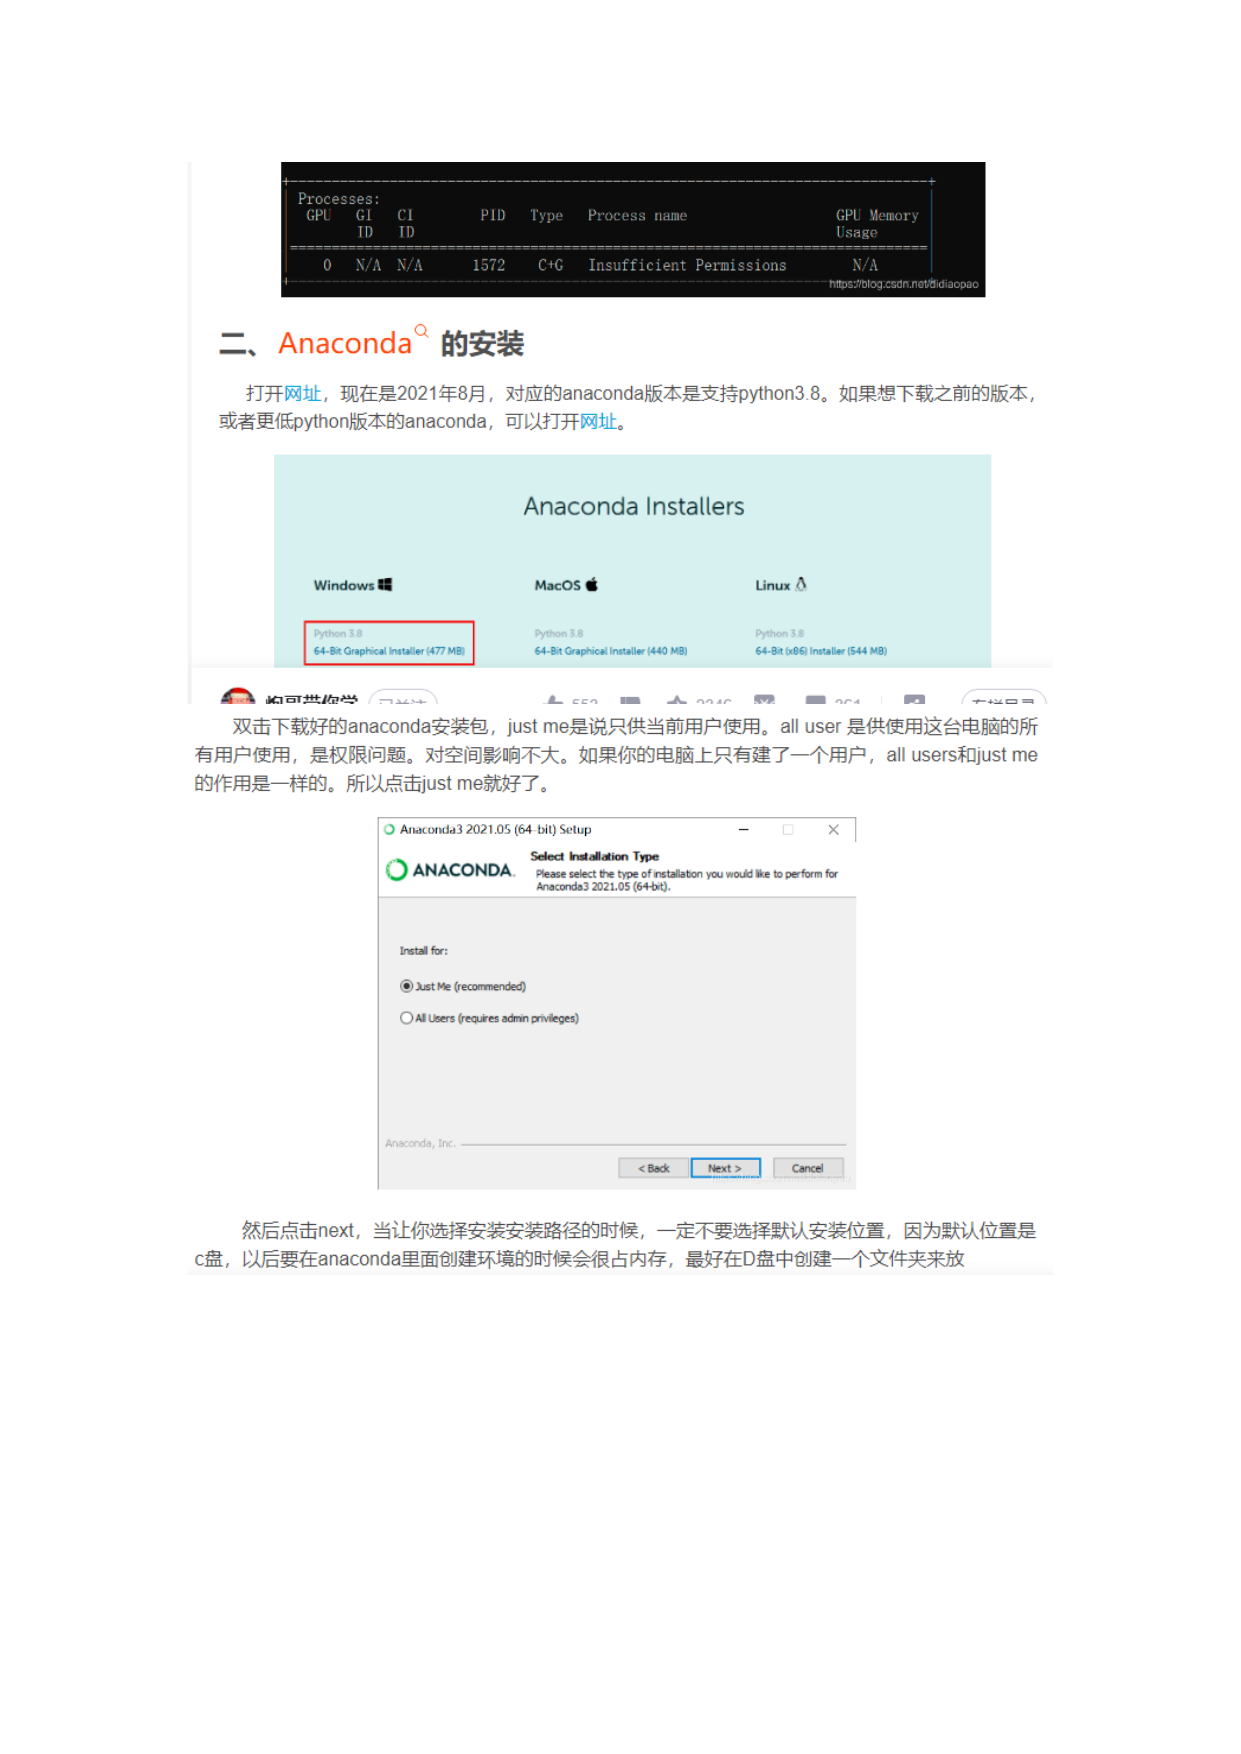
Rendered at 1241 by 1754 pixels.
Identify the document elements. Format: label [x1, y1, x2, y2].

picture [187, 714, 1053, 1275]
picture [187, 162, 1053, 704]
